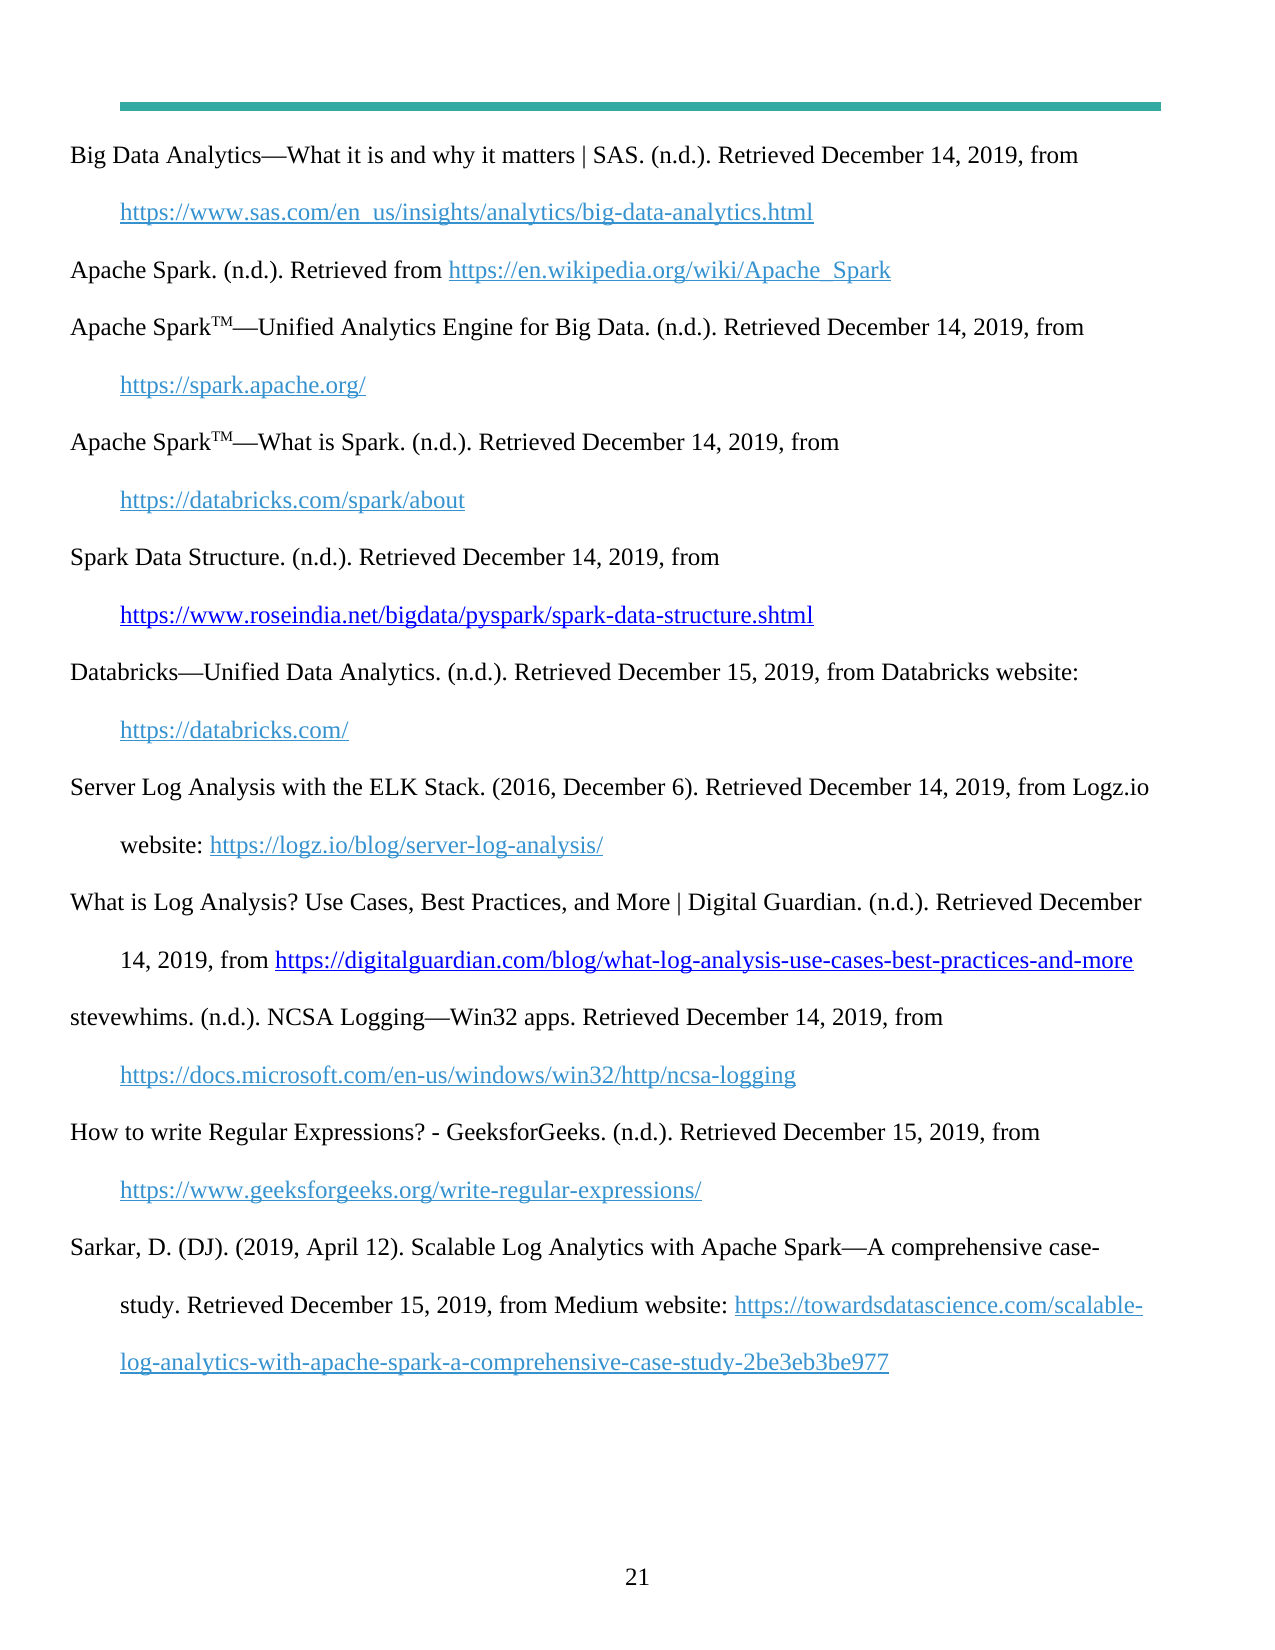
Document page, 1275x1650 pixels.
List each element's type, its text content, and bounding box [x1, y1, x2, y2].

text How to write Regular Expressions? - GeeksforGeeks. (n.d.). Retrieved December 15, 2019, from https://www.geeksforgeeks.org/write-regular-expressions/ [70, 1117, 1155, 1204]
text What is Log Analysis? Use Cases, Best Practices, and More | Digital Guardian. (n.d.). Retrieved December 14, 2019, from https://digitalguardian.com/blog/what-log-analysis-use-cases-best-practices-and-more [70, 887, 1155, 974]
text Apache Spark. (n.d.). Retrieved from https://en.wikipedia.org/wiki/Apache_Spark [70, 255, 1155, 284]
text Big Data Analytics—What it is and why it matters | SAS. (n.d.). Retrieved December 14, 2019, from https://www.sas.com/en_us/insights/analytics/big-data-analytics.html [70, 140, 1155, 226]
text Apache SparkTM—What is Spark. (n.d.). Retrieved December 14, 2019, from https://databricks.com/spark/about [70, 427, 1155, 514]
text Apache SparkTM—Unified Analytics Engine for Big Data. (n.d.). Retrieved December 14, 2019, from https://spark.apache.org/ [70, 312, 1155, 399]
text Databricks—Unified Data Analytics. (n.d.). Retrieved December 15, 2019, from Databricks website: https://databricks.com/ [70, 657, 1155, 744]
text stevewhims. (n.d.). NCSA Logging—Win32 apps. Retrieved December 14, 2019, from https://docs.microsoft.com/en-us/windows/win32/http/ncsa-logging [70, 1002, 1155, 1089]
text Sarkar, D. (DJ). (2019, April 12). Scalable Log Analytics with Apache Spark—A comprehensive case-study. Retrieved December 15, 2019, from Medium website: https://towardsdatascience.com/scalable-log-analytics-with-apache-spark-a-comprehensive-case-study-2be3eb3be977 [70, 1232, 1155, 1376]
text Spark Data Structure. (n.d.). Retrieved December 14, 2019, from https://www.roseindia.net/bigdata/pyspark/spark-data-structure.shtml [70, 542, 1155, 629]
text Server Log Analysis with the ELK Stack. (2016, December 6). Retrieved December 14, 2019, from Logz.io website: https://logz.io/blog/server-log-analysis/ [70, 772, 1155, 859]
